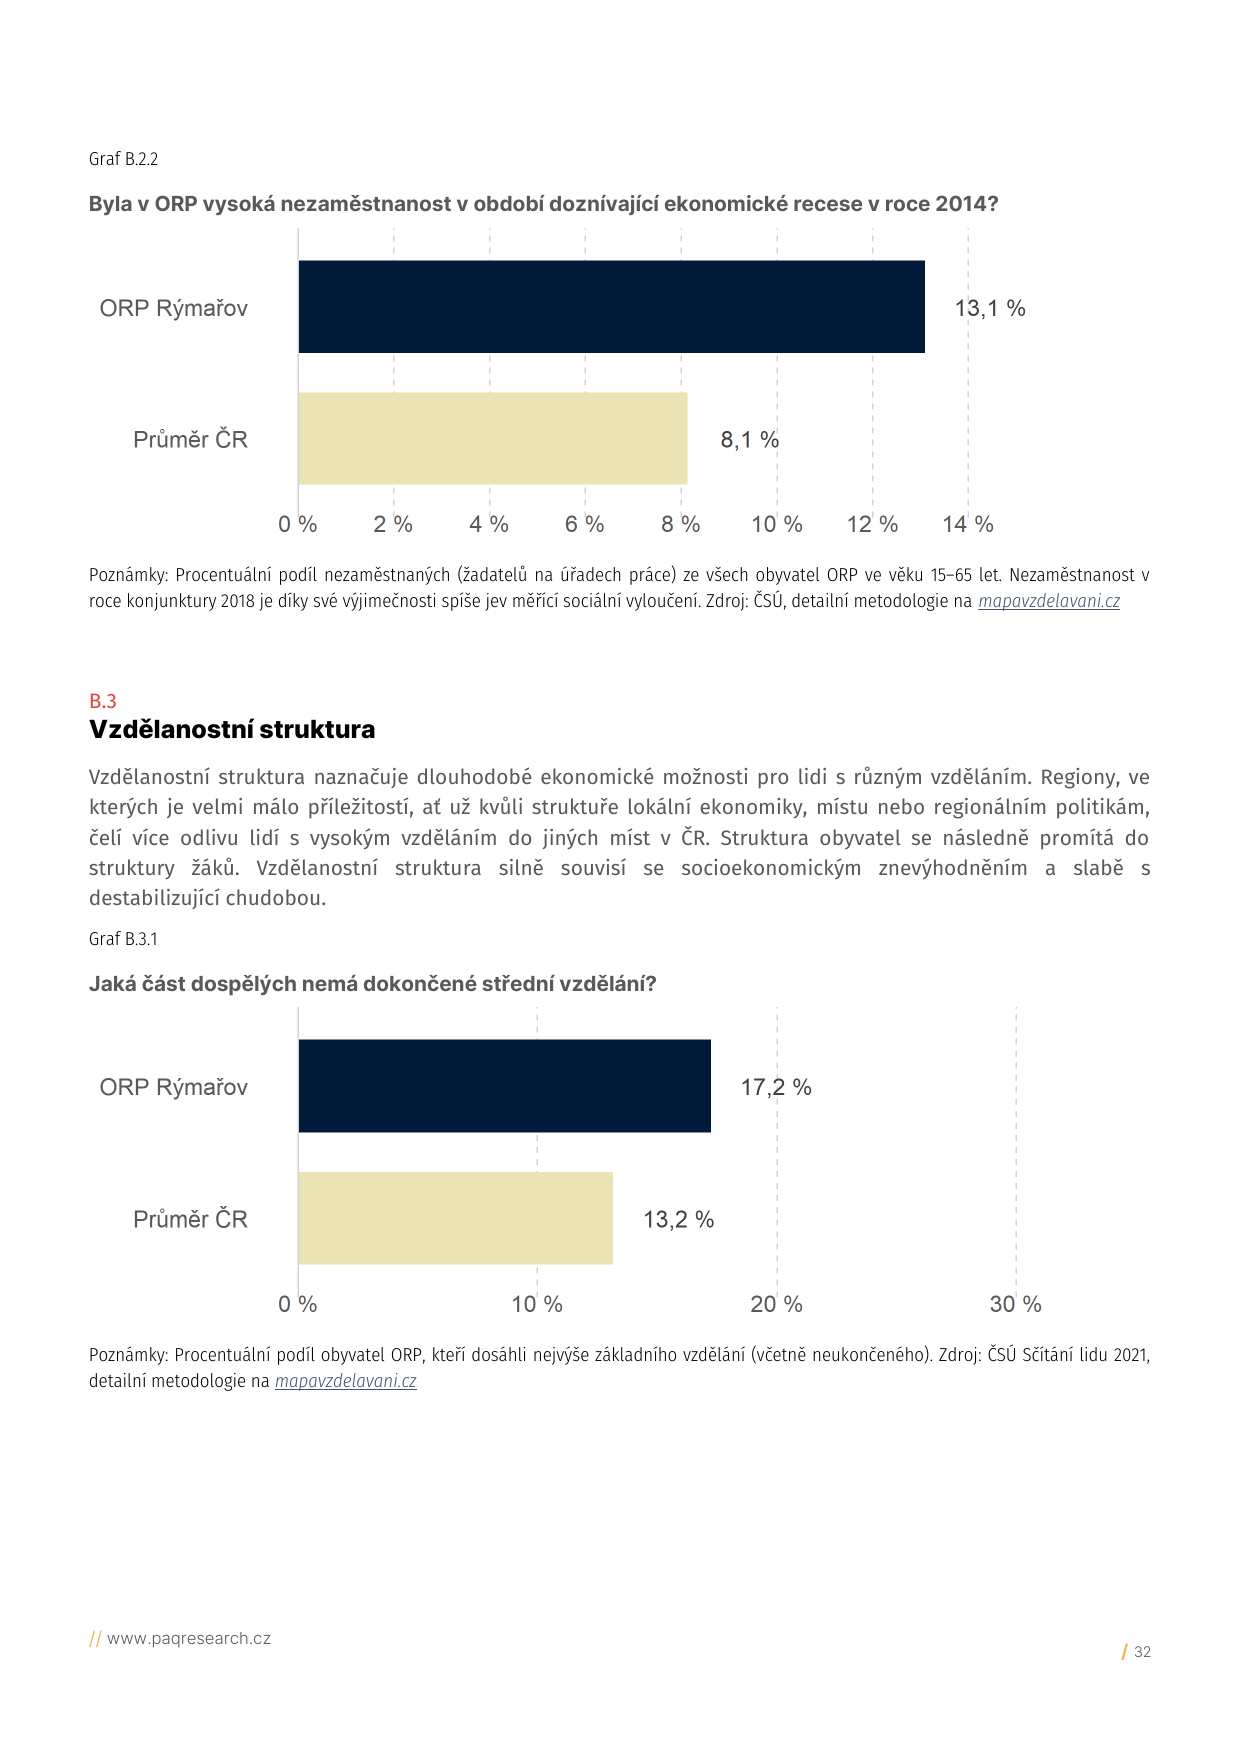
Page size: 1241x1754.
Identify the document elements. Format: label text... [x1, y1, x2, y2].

subtitle Vzdělanostní struktura [89, 714, 1152, 744]
picture [88, 216, 1139, 548]
text Graf B.2.2 [89, 148, 1152, 170]
text Byla v ORP vysoká nezaměstnanost v období doznívající ekonomické recese v roce 2014? [89, 186, 1152, 216]
text Poznámky: Procentuální podíl nezaměstnaných (žadatelů na úřadech práce) ze všech obyvatel ORP ve věku 15–65 let. Nezaměstnanost v roce konjunktury 2018 je díky své výjimečnosti spíše jev měřící sociální vyloučení. Zdroj: ČSÚ, detailní metodologie na mapavzdelavani.cz [89, 564, 1152, 613]
text Jaká část dospělých nemá dokončené střední vzdělání? [89, 966, 1152, 996]
text Poznámky: Procentuální podíl obyvatel ORP, kteří dosáhli nejvýše základního vzdělání (včetně neukončeného). Zdroj: ČSÚ Sčítání lidu 2021, detailní metodologie na mapavzdelavani.cz [89, 1344, 1152, 1392]
text B.3 [89, 684, 1152, 714]
picture [88, 996, 1139, 1328]
text Vzdělanostní struktura naznačuje dlouhodobé ekonomické možnosti pro lidi s různým vzděláním. Regiony, ve kterých je velmi málo příležitostí, ať už kvůli struktuře lokální ekonomiky, místu nebo regionálním politikám, čelí více odlivu lidí s vysokým vzděláním do jiných míst v ČR. Struktura obyvatel se následně promítá do struktury žáků. Vzdělanostní struktura silně souvisí se socioekonomickým znevýhodněním a slabě s destabilizující chudobou. [89, 760, 1152, 911]
text Graf B.3.1 [89, 927, 1152, 950]
